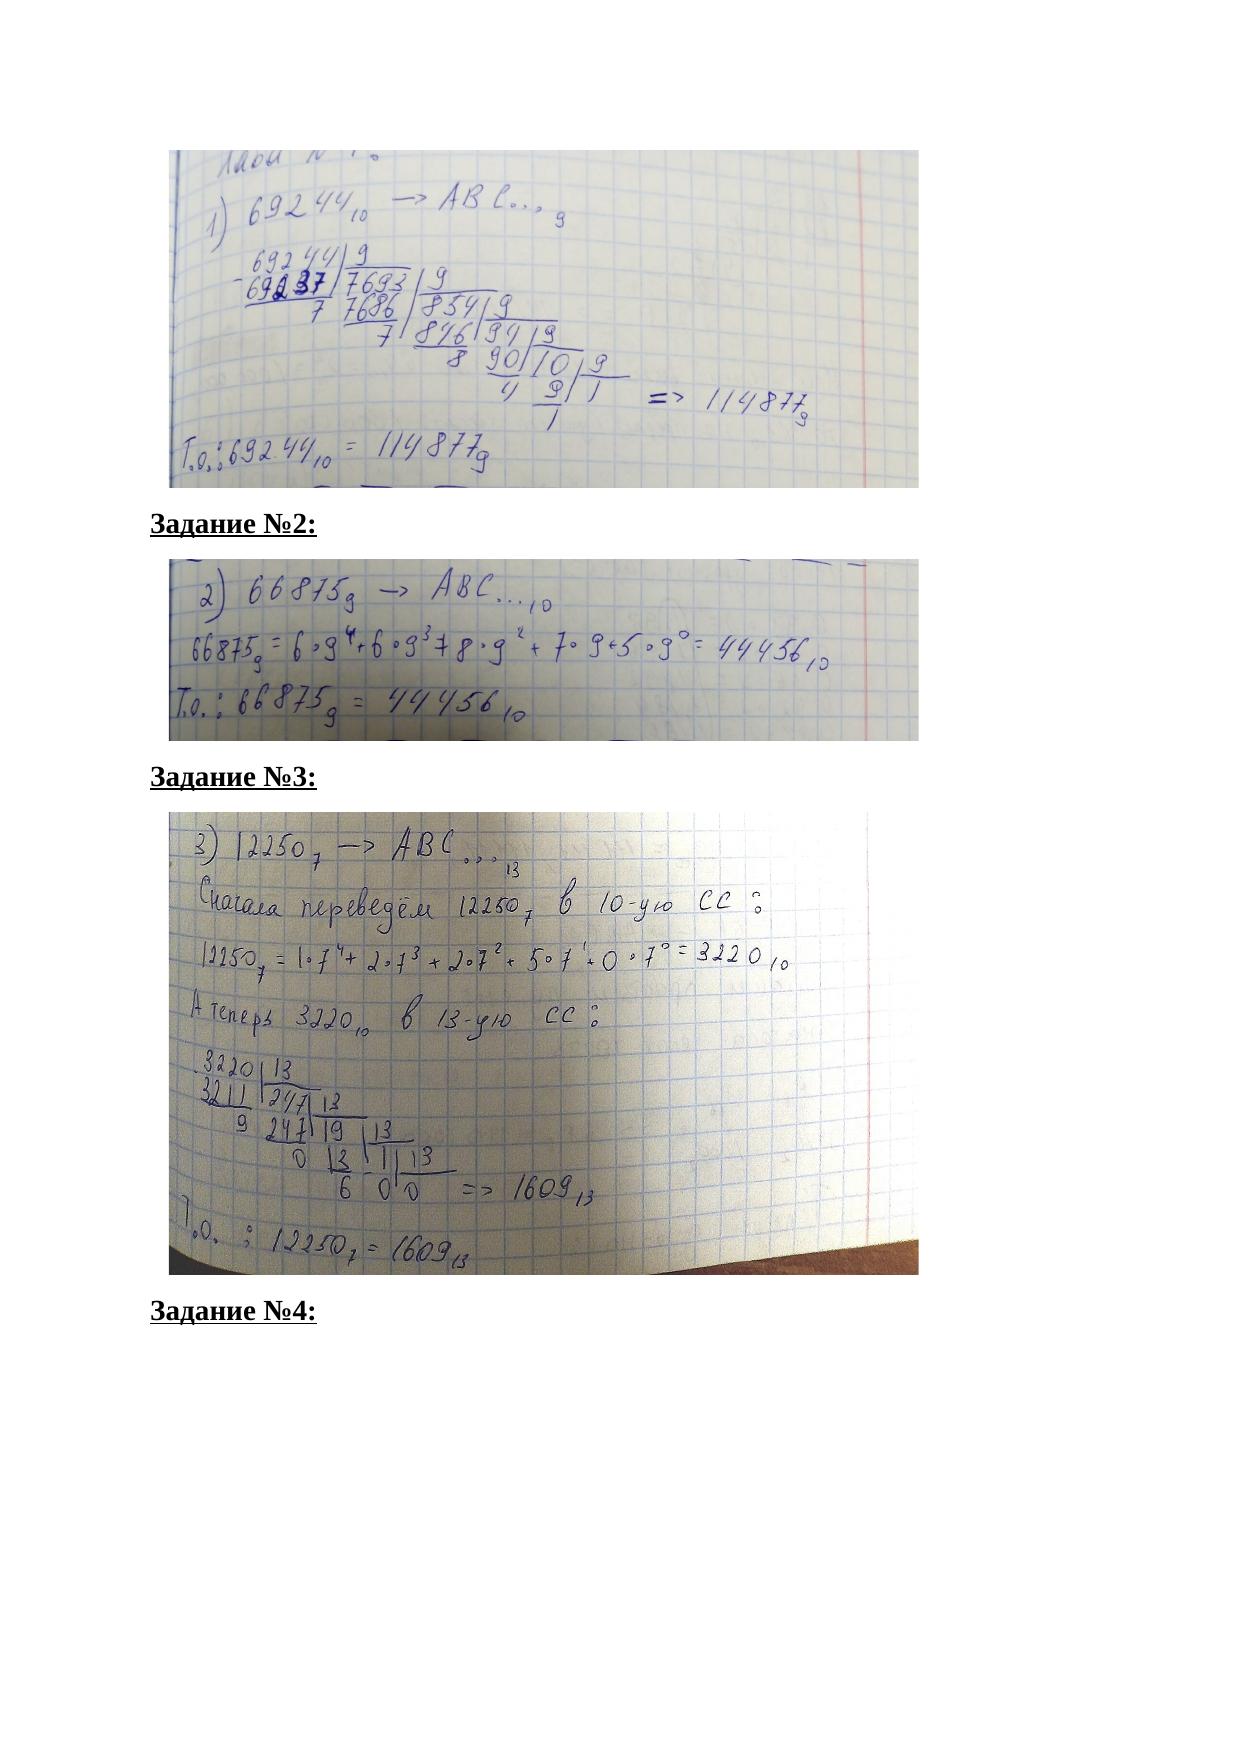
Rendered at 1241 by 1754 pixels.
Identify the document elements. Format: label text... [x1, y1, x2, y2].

text Задание №2: [150, 506, 1090, 540]
text Задание №3: [150, 759, 1090, 793]
text Задание №4: [150, 1293, 1090, 1327]
